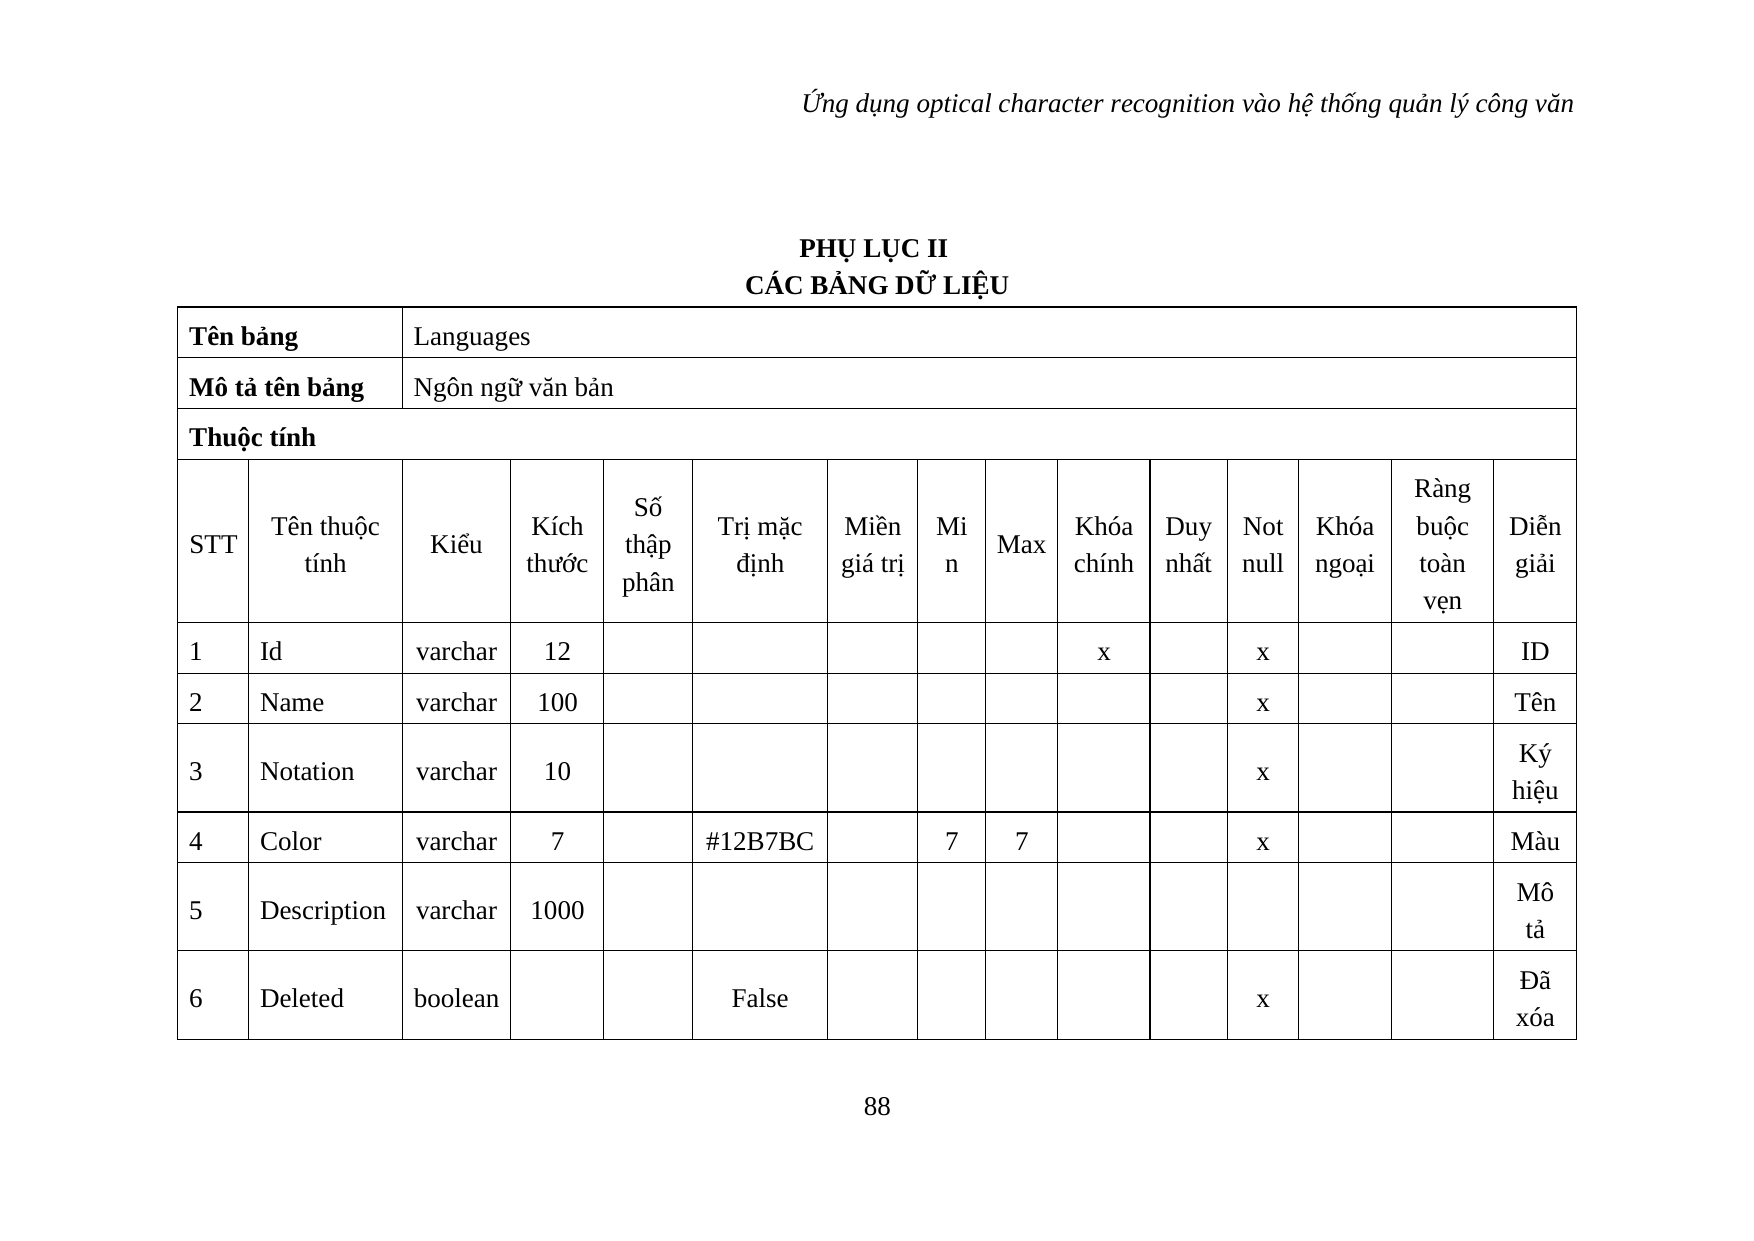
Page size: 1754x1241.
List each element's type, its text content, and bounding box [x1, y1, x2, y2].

table_cell Ký hiệu [1494, 724, 1576, 811]
table_cell Mô tả [1494, 863, 1576, 950]
table_cell [1299, 674, 1391, 723]
table_cell Kích thước [511, 460, 603, 622]
table_cell [1299, 951, 1391, 1038]
table_header Languages [403, 308, 1576, 357]
table_cell [1392, 863, 1493, 950]
table_cell [693, 623, 827, 672]
table_cell [1299, 863, 1391, 950]
table_cell [693, 863, 827, 950]
table_cell [1151, 863, 1227, 950]
table_cell 7 [511, 813, 603, 862]
table_cell [828, 724, 917, 811]
table_cell [986, 863, 1057, 950]
table_cell varchar [403, 863, 510, 950]
table_cell 1 [178, 623, 248, 672]
table_cell Trị mặc định [693, 460, 827, 622]
table_cell [1058, 813, 1149, 862]
table_cell 6 [178, 951, 248, 1038]
table_cell 7 [986, 813, 1057, 862]
table_cell [918, 863, 985, 950]
table_cell False [693, 951, 827, 1038]
table_cell Đã xóa [1494, 951, 1576, 1038]
table_cell [1151, 813, 1227, 862]
table_cell [604, 623, 692, 672]
table_cell [1058, 863, 1149, 950]
table_cell [986, 724, 1057, 811]
table_cell 4 [178, 813, 248, 862]
table_cell [511, 951, 603, 1038]
table_cell [604, 674, 692, 723]
table_cell Ràng buộc toàn vẹn [1392, 460, 1493, 622]
table_cell boolean [403, 951, 510, 1038]
table_cell [828, 623, 917, 672]
table_cell [918, 724, 985, 811]
table_cell [1392, 724, 1493, 811]
table_cell x [1228, 724, 1298, 811]
table_cell Tên thuộc tính [249, 460, 402, 622]
table_cell 12 [511, 623, 603, 672]
table_cell Khóa chính [1058, 460, 1149, 622]
table_cell Kiểu [403, 460, 510, 622]
table_cell [1151, 623, 1227, 672]
table_cell [693, 674, 827, 723]
table_cell [604, 951, 692, 1038]
table_cell Deleted [249, 951, 402, 1038]
table_cell varchar [403, 623, 510, 672]
table_cell Min [918, 460, 985, 622]
table_cell [1392, 674, 1493, 723]
table_cell [828, 951, 917, 1038]
table_cell #12B7BC [693, 813, 827, 862]
table_cell 1000 [511, 863, 603, 950]
table_cell [1392, 623, 1493, 672]
table_cell 5 [178, 863, 248, 950]
table_cell Màu [1494, 813, 1576, 862]
table_cell Tên [1494, 674, 1576, 723]
table_cell 3 [178, 724, 248, 811]
table_cell Duy nhất [1151, 460, 1227, 622]
table_cell [1151, 674, 1227, 723]
table_cell Ngôn ngữ văn bản [403, 358, 1576, 408]
table_cell [986, 674, 1057, 723]
table_cell [918, 674, 985, 723]
table_cell [918, 951, 985, 1038]
table_cell x [1228, 674, 1298, 723]
table_cell 10 [511, 724, 603, 811]
table_cell 2 [178, 674, 248, 723]
table_cell [1151, 951, 1227, 1038]
table_cell varchar [403, 674, 510, 723]
table_cell [828, 863, 917, 950]
table_cell Mô tả tên bảng [178, 358, 402, 408]
table_cell varchar [403, 813, 510, 862]
table_cell [986, 951, 1057, 1038]
table_cell Color [249, 813, 402, 862]
table_cell [1299, 623, 1391, 672]
table_cell Not null [1228, 460, 1298, 622]
table_cell 7 [918, 813, 985, 862]
table_cell Description [249, 863, 402, 950]
table_cell [918, 623, 985, 672]
table_cell x [1228, 623, 1298, 672]
table_cell x [1058, 623, 1149, 672]
table_cell Diễn giải [1494, 460, 1576, 622]
table_cell x [1228, 951, 1298, 1038]
table_cell [604, 863, 692, 950]
table_cell [1299, 724, 1391, 811]
table_cell Max [986, 460, 1057, 622]
table_cell [693, 724, 827, 811]
table_cell [604, 813, 692, 862]
table_cell [1058, 724, 1149, 811]
table_cell varchar [403, 724, 510, 811]
table_cell [604, 724, 692, 811]
table_cell [1392, 951, 1493, 1038]
table_cell Notation [249, 724, 402, 811]
table_cell Id [249, 623, 402, 672]
table_cell Số thập phân [604, 460, 692, 622]
subtitle CÁC BẢNG DỮ LIỆU [177, 232, 1577, 300]
table_cell [1392, 813, 1493, 862]
table_cell Name [249, 674, 402, 723]
table_cell [1058, 674, 1149, 723]
table_cell [986, 623, 1057, 672]
table_cell [1299, 813, 1391, 862]
table_cell [1151, 724, 1227, 811]
table_cell [1228, 863, 1298, 950]
table_cell [1058, 951, 1149, 1038]
table_cell ID [1494, 623, 1576, 672]
table_cell Miền giá trị [828, 460, 917, 622]
table_cell 100 [511, 674, 603, 723]
table_cell [828, 674, 917, 723]
table_cell STT [178, 460, 248, 622]
table_cell Thuộc tính [178, 409, 1576, 459]
table_cell Khóa ngoại [1299, 460, 1391, 622]
table_header Tên bảng [178, 308, 402, 357]
table_cell [828, 813, 917, 862]
table_cell x [1228, 813, 1298, 862]
